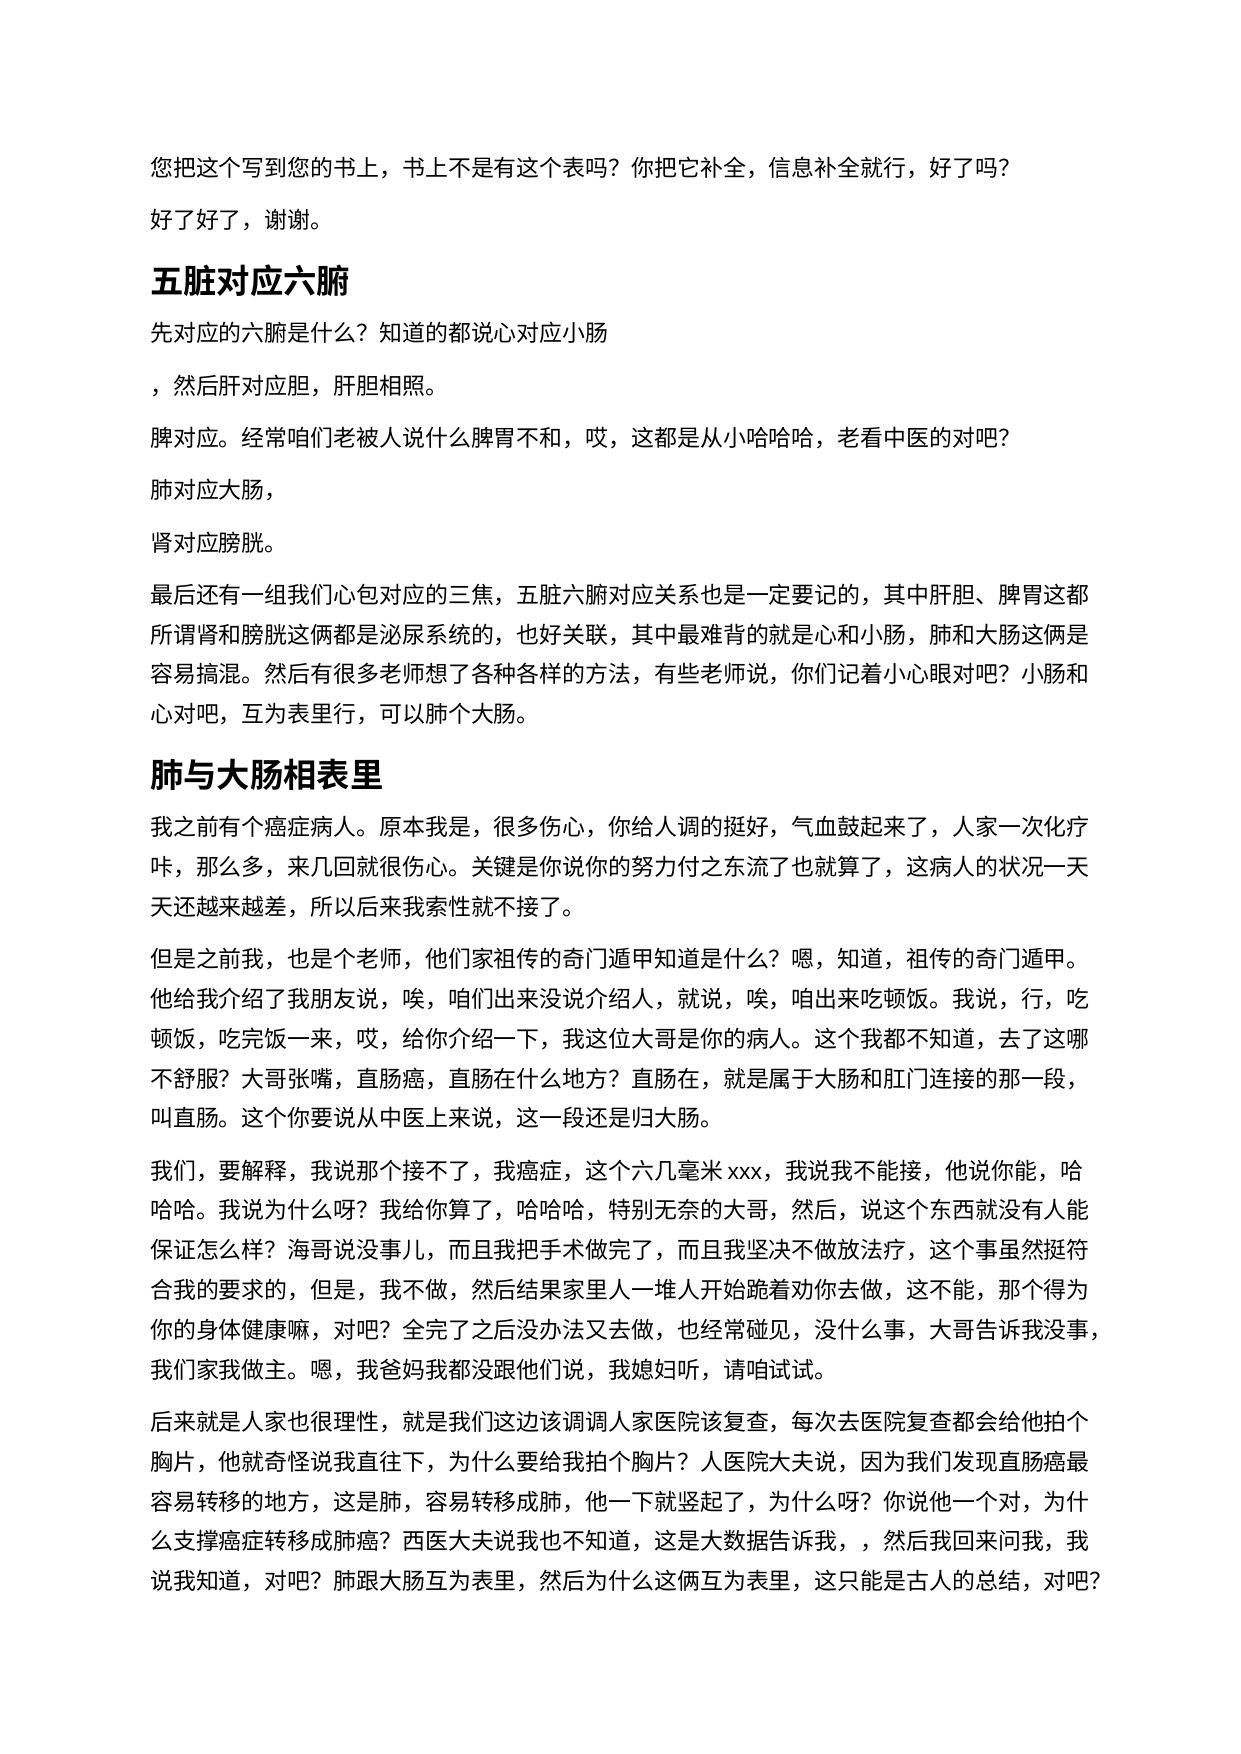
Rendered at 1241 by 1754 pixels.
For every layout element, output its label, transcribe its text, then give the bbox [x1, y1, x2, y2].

text 肺对应大肠， [150, 472, 1090, 505]
text 我们，要解释，我说那个接不了，我癌症，这个六几毫米xxx，我说我不能接，他说你能，哈哈哈。我说为什么呀？我给你算了，哈哈哈，特别无奈的大哥，然后，说这个东西就没有人能保证怎么样？海哥说没事儿，而且我把手术做完了，而且我坚决不做放法疗，这个事虽然挺符合我的要求的，但是，我不做，然后结果家里人一堆人开始跪着劝你去做，这不能，那个得为你的身体健康嘛，对吧？全完了之后没办法又去做，也经常碰见，没什么事，大哥告诉我没事，我们家我做主。嗯，我爸妈我都没跟他们说，我媳妇听，请咱试试。 [150, 1152, 1090, 1385]
text ，然后肝对应胆，肝胆相照。 [150, 368, 1090, 401]
text 您把这个写到您的书上，书上不是有这个表吗？你把它补全，信息补全就行，好了吗？ [150, 150, 1090, 183]
text 脾对应。经常咱们老被人说什么脾胃不和，哎，这都是从小哈哈哈，老看中医的对吧？ [150, 420, 1090, 453]
text 先对应的六腑是什么？知道的都说心对应小肠 [150, 315, 1090, 348]
text 肾对应膀胱。 [150, 524, 1090, 558]
text 最后还有一组我们心包对应的三焦，五脏六腑对应关系也是一定要记的，其中肝胆、脾胃这都所谓肾和膀胱这俩都是泌尿系统的，也好关联，其中最难背的就是心和小肠，肺和大肠这俩是容易搞混。然后有很多老师想了各种各样的方法，有些老师说，你们记着小心眼对吧？小肠和心对吧，互为表里行，可以肺个大肠。 [150, 577, 1090, 729]
text 后来就是人家也很理性，就是我们这边该调调人家医院该复查，每次去医院复查都会给他拍个胸片，他就奇怪说我直往下，为什么要给我拍个胸片？人医院大夫说，因为我们发现直肠癌最容易转移的地方，这是肺，容易转移成肺，他一下就竖起了，为什么呀？你说他一个对，为什么支撑癌症转移成肺癌？西医大夫说我也不知道，这是大数据告诉我，，然后我回来问我，我说我知道，对吧？肺跟大肠互为表里，然后为什么这俩互为表里，这只能是古人的总结，对吧？ [150, 1404, 1090, 1596]
text 但是之前我，也是个老师，他们家祖传的奇门遁甲知道是什么？嗯，知道，祖传的奇门遁甲。他给我介绍了我朋友说，唉，咱们出来没说介绍人，就说，唉，咱出来吃顿饭。我说，行，吃顿饭，吃完饭一来，哎，给你介绍一下，我这位大哥是你的病人。这个我都不知道，去了这哪不舒服？大哥张嘴，直肠癌，直肠在什么地方？直肠在，就是属于大肠和肛门连接的那一段，叫直肠。这个你要说从中医上来说，这一段还是归大肠。 [150, 941, 1090, 1133]
text 我之前有个癌症病人。原本我是，很多伤心，你给人调的挺好，气血鼓起来了，人家一次化疗咔，那么多，来几回就很伤心。关键是你说你的努力付之东流了也就算了，这病人的状况一天天还越来越差，所以后来我索性就不接了。 [150, 809, 1090, 922]
text 好了好了，谢谢。 [150, 202, 1090, 236]
